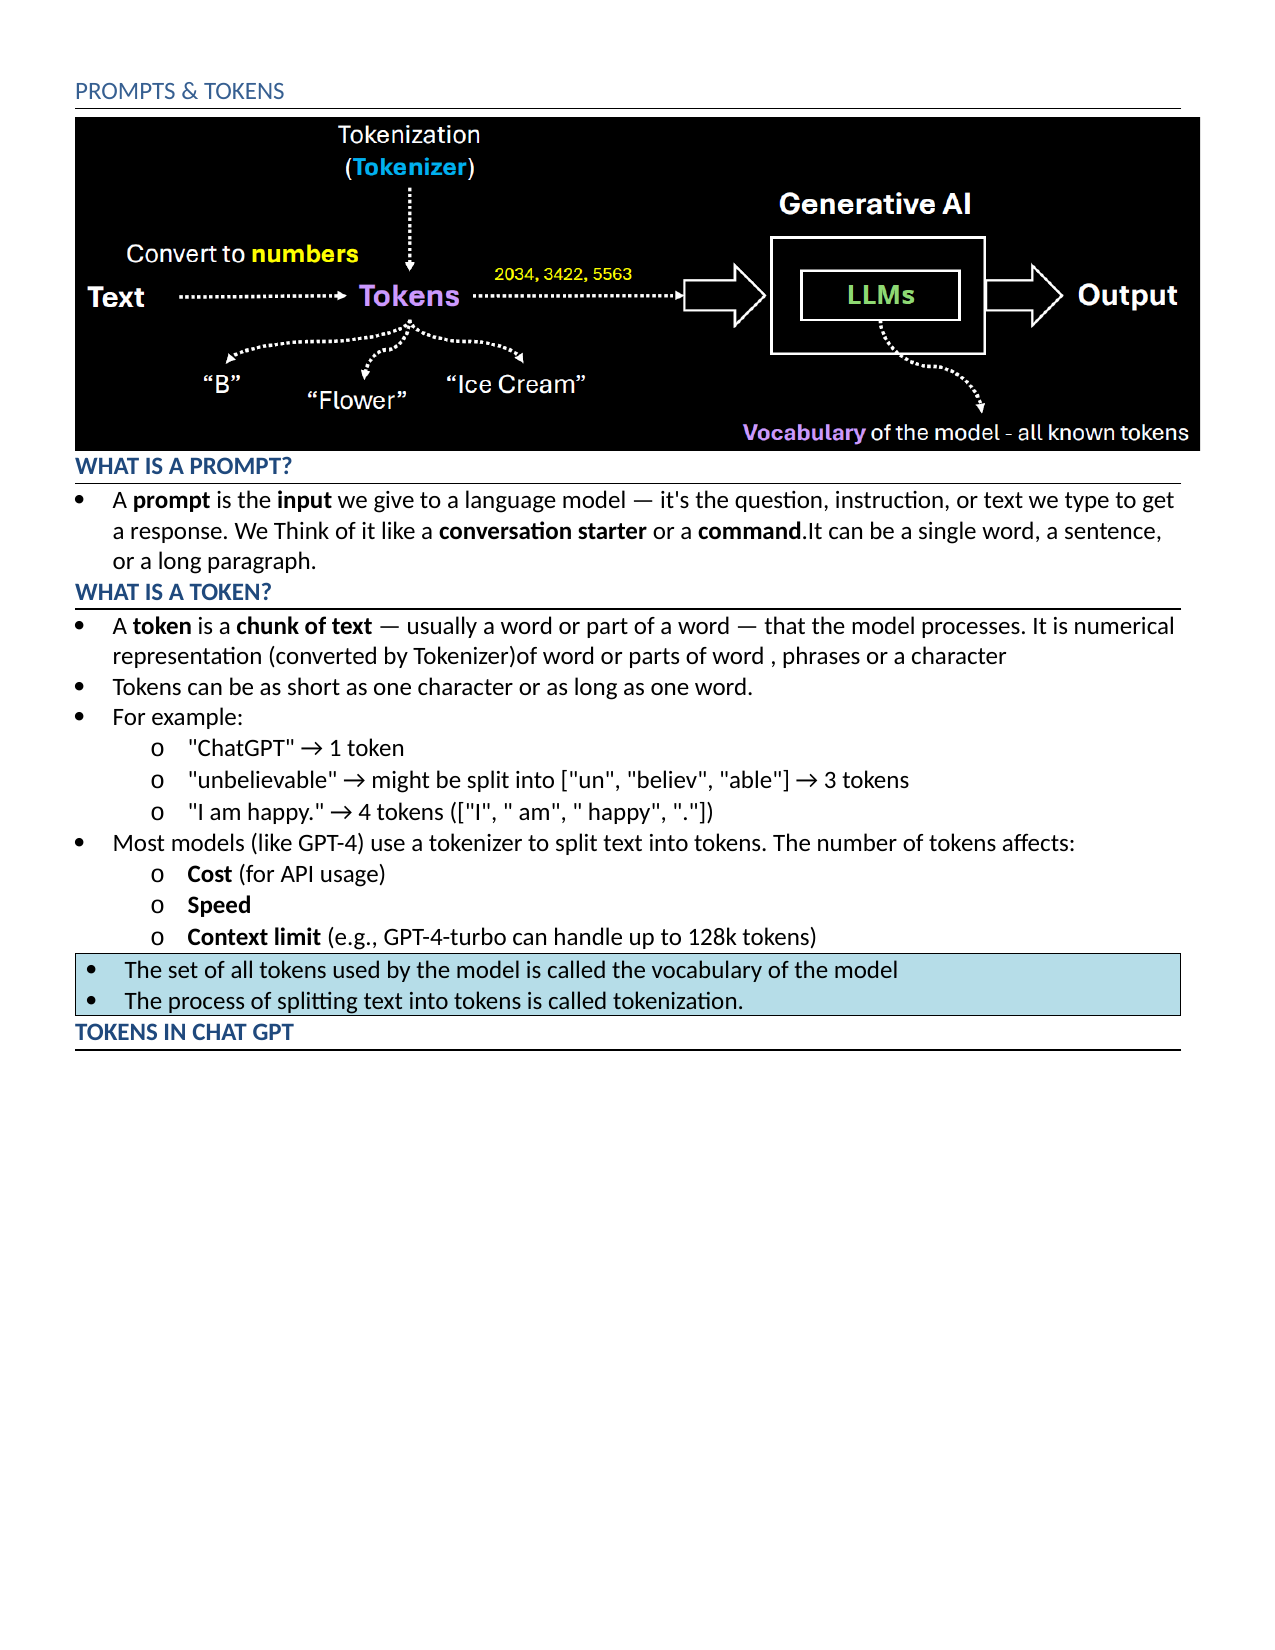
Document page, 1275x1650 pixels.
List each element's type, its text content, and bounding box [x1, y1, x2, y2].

list "ChatGPT" → 1 token [150, 732, 1181, 764]
picture [75, 117, 1200, 451]
list "unbelievable" → might be split into ["un", "believ", "able"] → 3 tokens [150, 764, 1181, 796]
text WHAT IS A TOKEN? [75, 576, 1181, 608]
list A prompt is the input we give to a language model — it's the question, instruction, or text we type to get a response. We Think of it like a conversation starter or a command.It can be a single word, a sentence, or a long paragraph. [75, 484, 1181, 576]
list Context limit (e.g., GPT-4-turbo can handle up to 128k tokens) [150, 921, 1181, 953]
list Tokens can be as short as one character or as long as one word. [75, 671, 1181, 702]
subtitle PROMPTS & TOKENS [75, 75, 1181, 108]
list Speed [150, 890, 1181, 921]
list "I am happy." → 4 tokens (["I", " am", " happy", "."]) [150, 796, 1181, 827]
list Cost (for API usage) [150, 858, 1181, 890]
list A token is a chunk of text — usually a word or part of a word — that the model processes. It is numerical representation (converted by Tokenizer)of word or parts of word , phrases or a character [75, 610, 1181, 671]
list For example: [75, 702, 1181, 732]
text TOKENS IN CHAT GPT [75, 1016, 1181, 1049]
list Most models (like GPT-4) use a tokenizer to split text into tokens. The number of tokens affects: [75, 827, 1181, 858]
table_header The set of all tokens used by the model is called the vocabulary of the model The process of splitting text into tokens is called tokenization. [76, 954, 1180, 1015]
text WHAT IS A PROMPT? [75, 451, 1181, 483]
